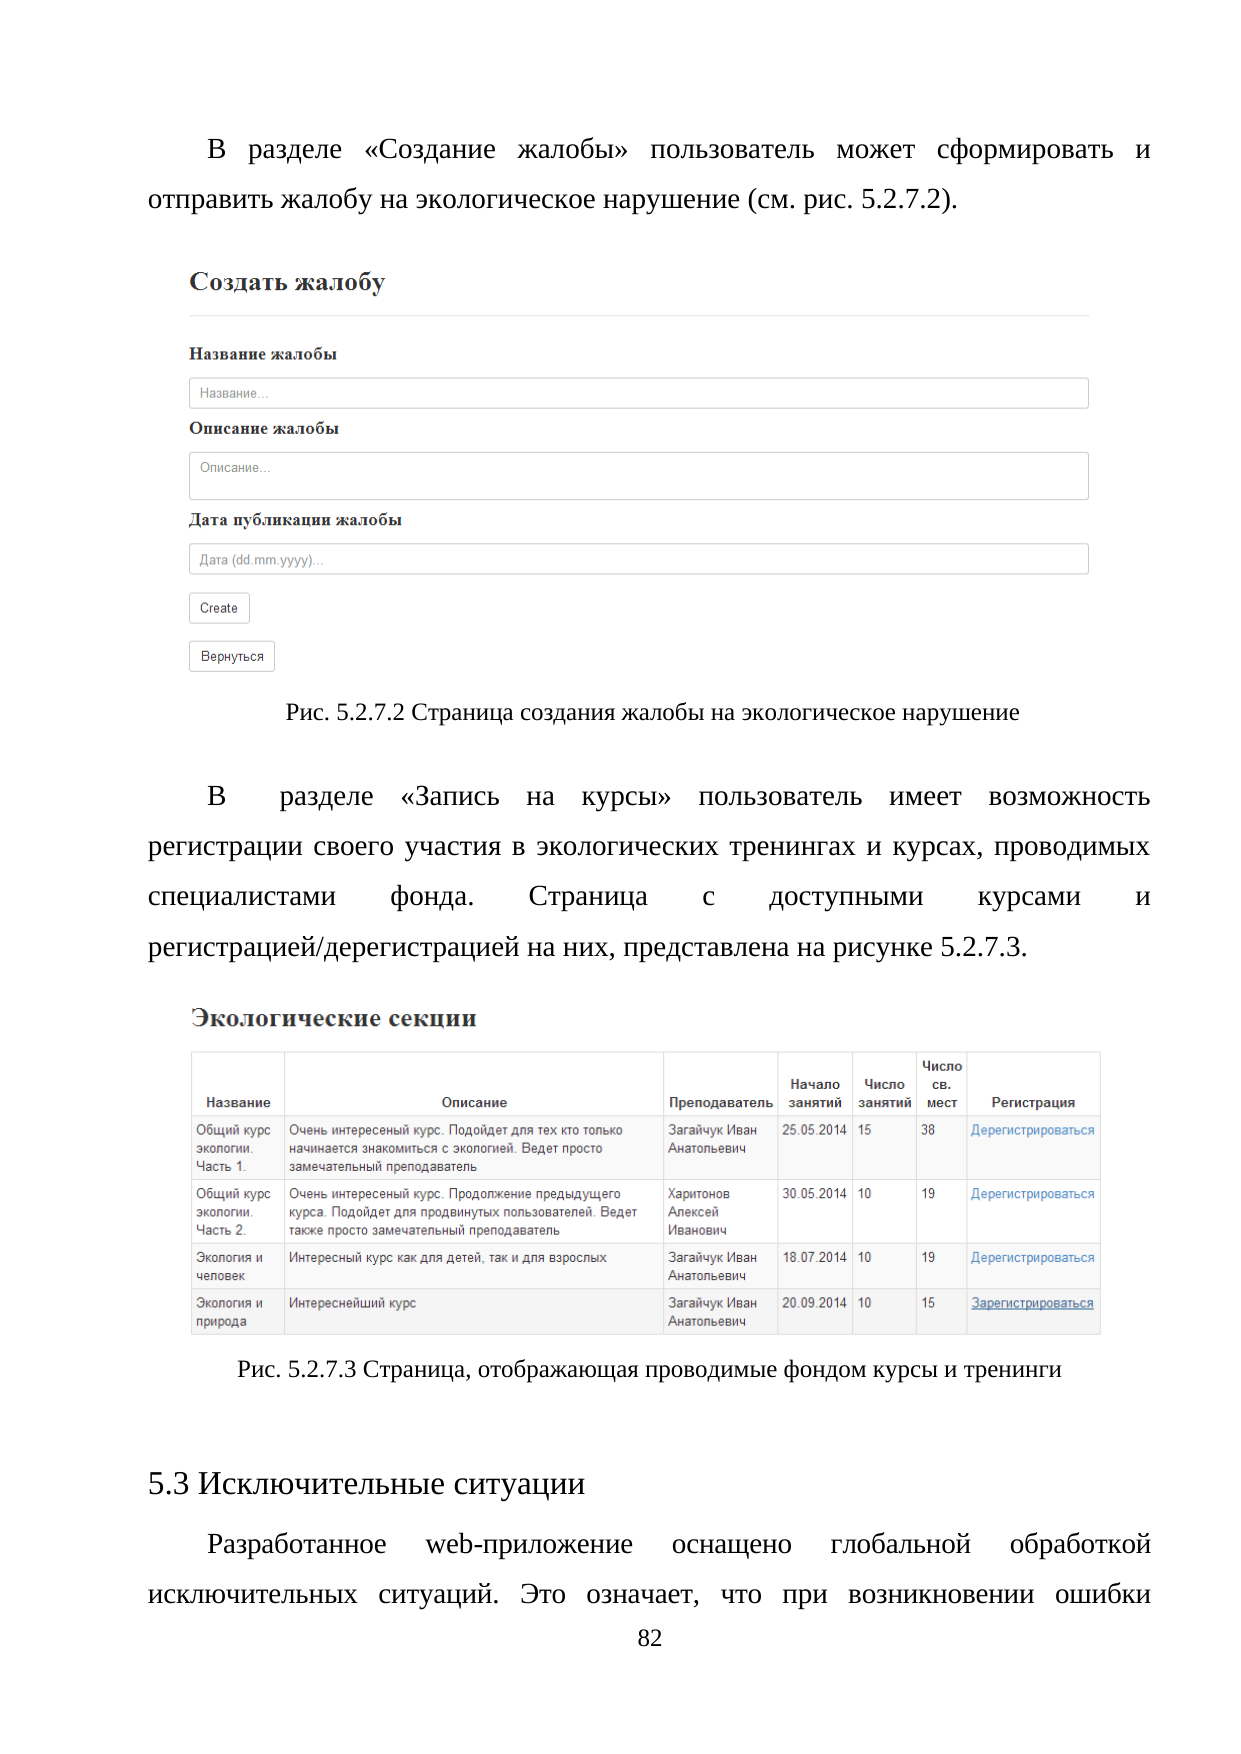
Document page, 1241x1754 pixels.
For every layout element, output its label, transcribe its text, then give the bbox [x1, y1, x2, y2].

text Рис. 5.2.7.3 Страница, отображающая проводимые фондом курсы и тренинги [148, 1354, 1152, 1382]
picture [178, 256, 1121, 697]
picture [182, 1003, 1117, 1354]
text Рис. 5.2.7.2 Страница создания жалобы на экологическое нарушение [148, 697, 1152, 726]
subtitle В разделе «Создание жалобы» пользователь может сформировать и отправить жалобу на экологическое нарушение (см. рис. 5.2.7.2). [148, 131, 1152, 215]
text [148, 1526, 1152, 1610]
subtitle В разделе «Запись на курсы» пользователь имеет возможность регистрации своего участия в экологических тренингах и курсах, проводимых специалистами фонда. Страница с доступными курсами и регистрацией/дерегистрацией на них, представлена на рисунке 5.2.7.3. [148, 778, 1152, 962]
subtitle 5.3 Исключительные ситуации [148, 1463, 1152, 1501]
